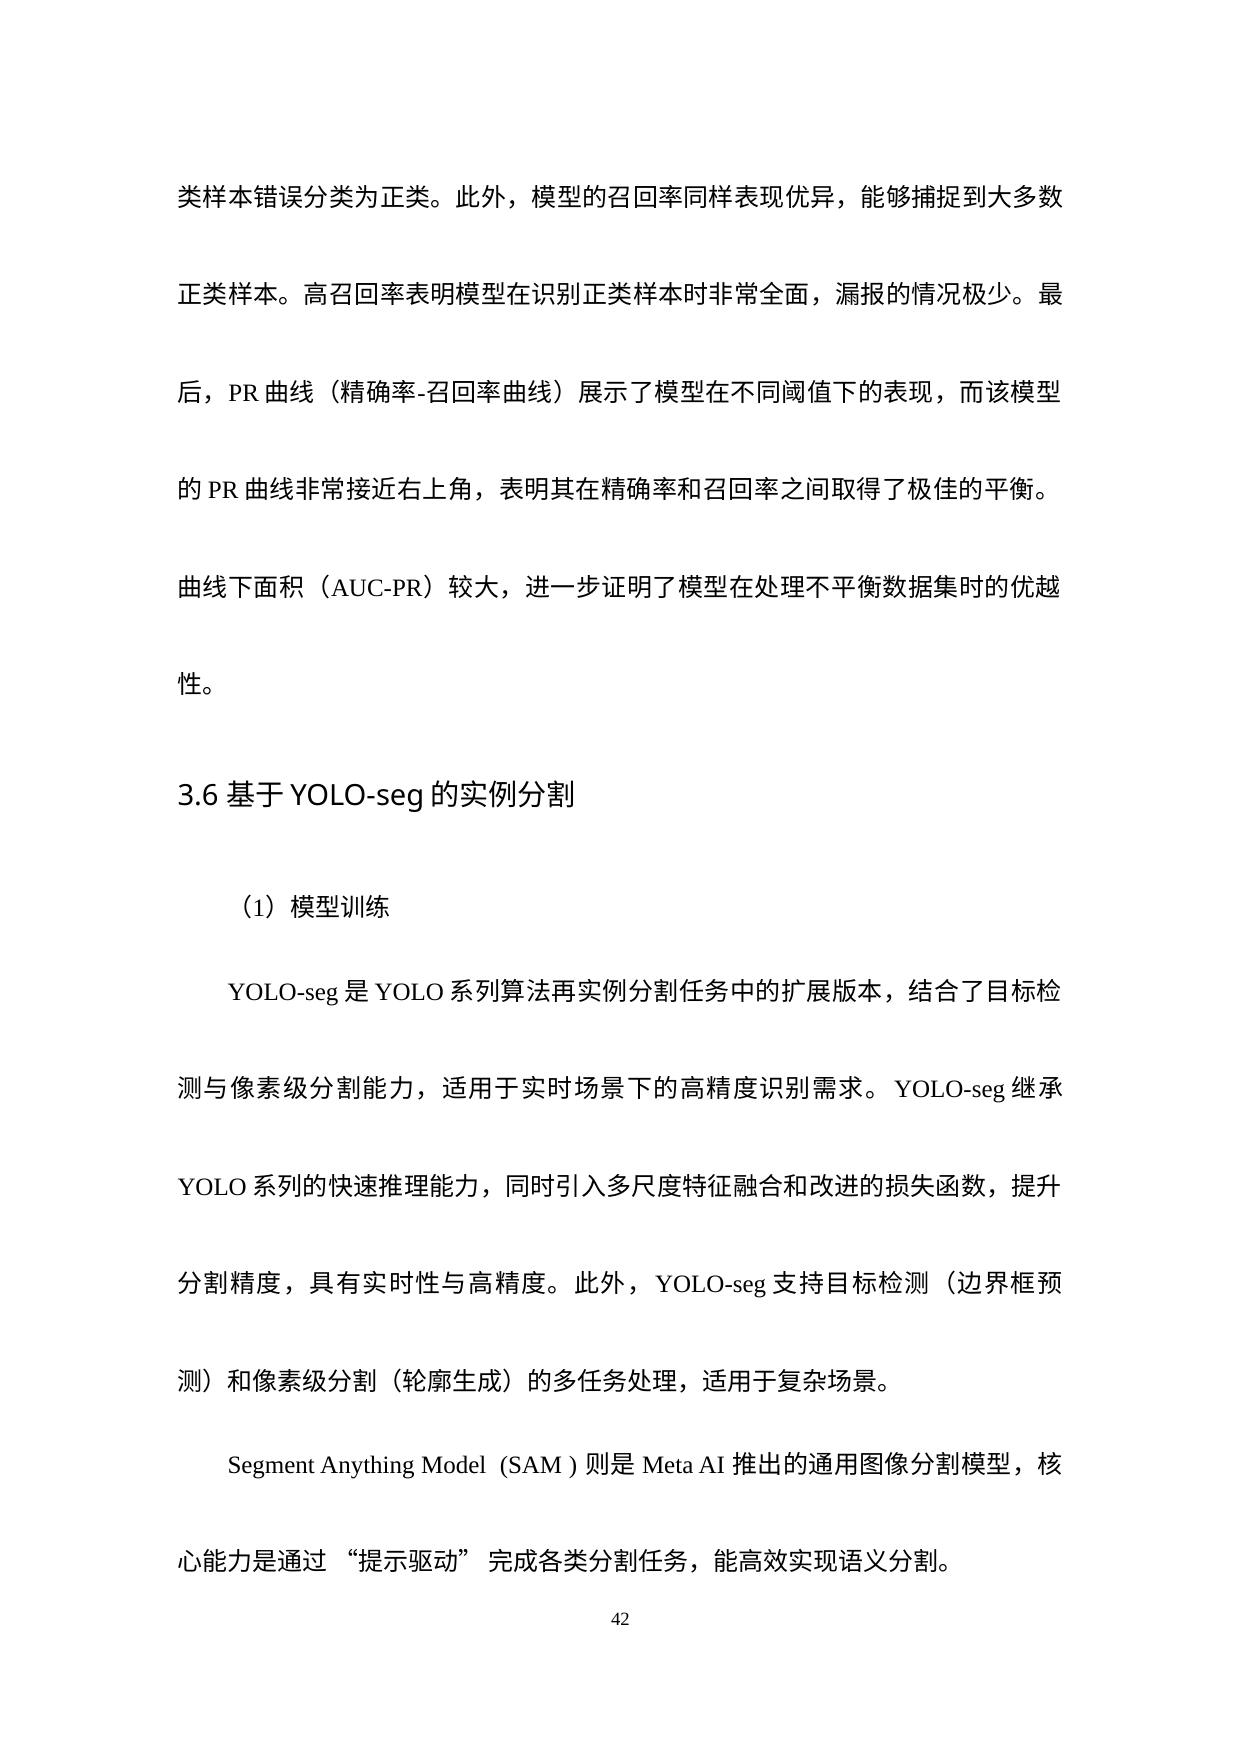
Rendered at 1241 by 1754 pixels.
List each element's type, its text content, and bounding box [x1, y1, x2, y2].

subtitle 3.6 基于YOLO-seg的实例分割 [177, 760, 1063, 825]
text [177, 163, 1063, 715]
text （1）模型训练 [177, 873, 1063, 938]
text Segment Anything Model (SAM ) 则是 Meta AI 推出的通用图像分割模型，核心能力是通过 “提示驱动” 完成各类分割任务，能高效实现语义分割。 [177, 1430, 1063, 1592]
text YOLO-seg是YOLO系列算法再实例分割任务中的扩展版本，结合了目标检测与像素级分割能力，适用于实时场景下的高精度识别需求。YOLO-seg继承YOLO系列的快速推理能力，同时引入多尺度特征融合和改进的损失函数，提升分割精度，具有实时性与高精度。此外，YOLO-seg支持目标检测（边界框预测）和像素级分割（轮廓生成）的多任务处理，适用于复杂场景。 [177, 957, 1063, 1412]
